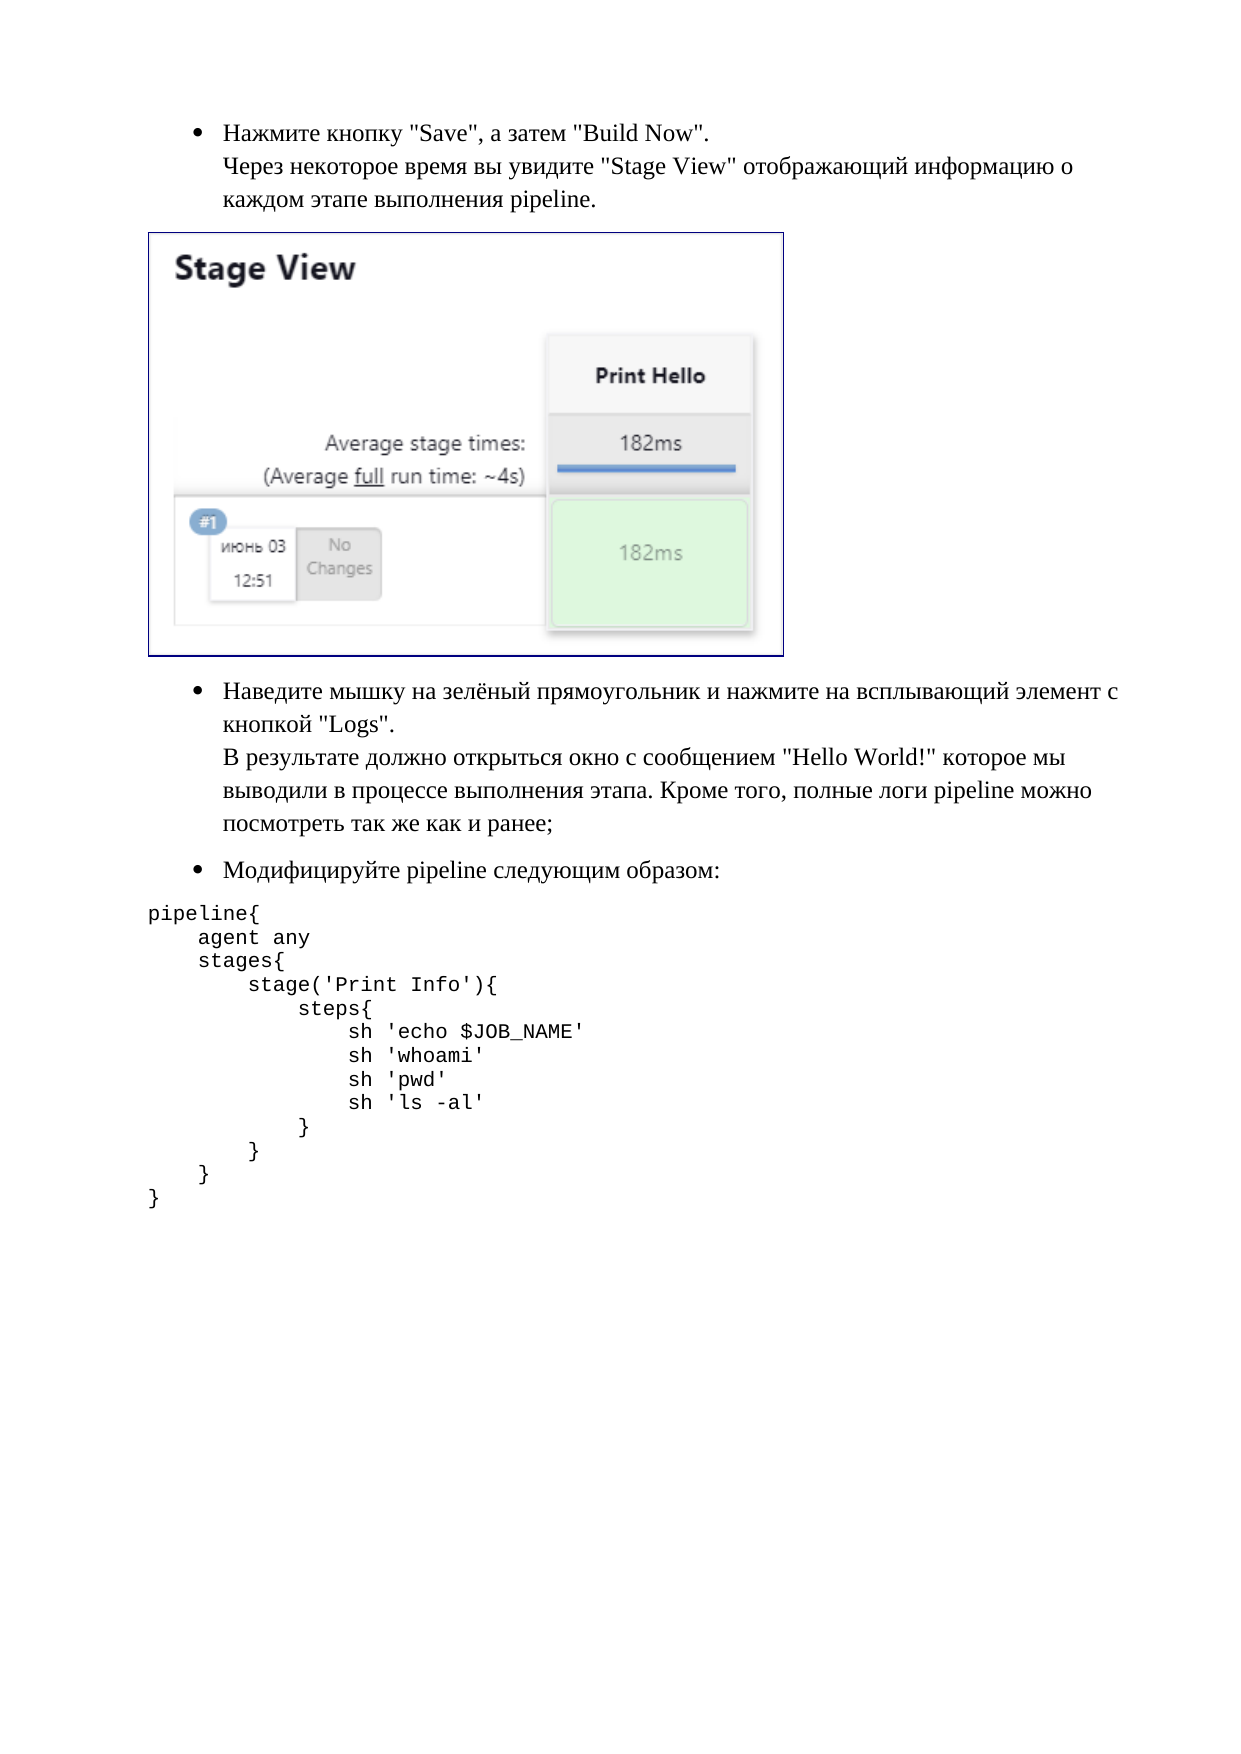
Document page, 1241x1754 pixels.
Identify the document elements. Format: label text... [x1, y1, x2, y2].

text stages{ [148, 950, 1152, 974]
text } [148, 1187, 1152, 1211]
text sh 'pwd' [148, 1069, 1152, 1092]
list Наведите мышку на зелёный прямоугольник и нажмите на всплывающий элемент с кнопкой "Logs". В результате должно открыться окно с сообщением "Hello World!" которое мы выводили в процессе выполнения этапа. Кроме того, полные логи pipeline можно посмотреть так же как и ранее; [193, 676, 1152, 837]
text } [148, 1163, 1152, 1187]
text sh 'echo $JOB_NAME' [148, 1021, 1152, 1045]
text stage('Print Info'){ [148, 974, 1152, 998]
text } [148, 1116, 1152, 1139]
text agent any [148, 927, 1152, 950]
list Модифицируйте pipeline следующим образом: [193, 856, 1152, 884]
picture [149, 233, 783, 655]
text } [148, 1139, 1152, 1163]
text pipeline{ [148, 903, 1152, 927]
text sh 'whoami' [148, 1045, 1152, 1069]
text steps{ [148, 998, 1152, 1021]
list Нажмите кнопку "Save", а затем "Build Now". Через некоторое время вы увидите "Stage View" отображающий информацию о каждом этапе выполнения pipeline. [193, 118, 1152, 213]
text sh 'ls -al' [148, 1092, 1152, 1116]
